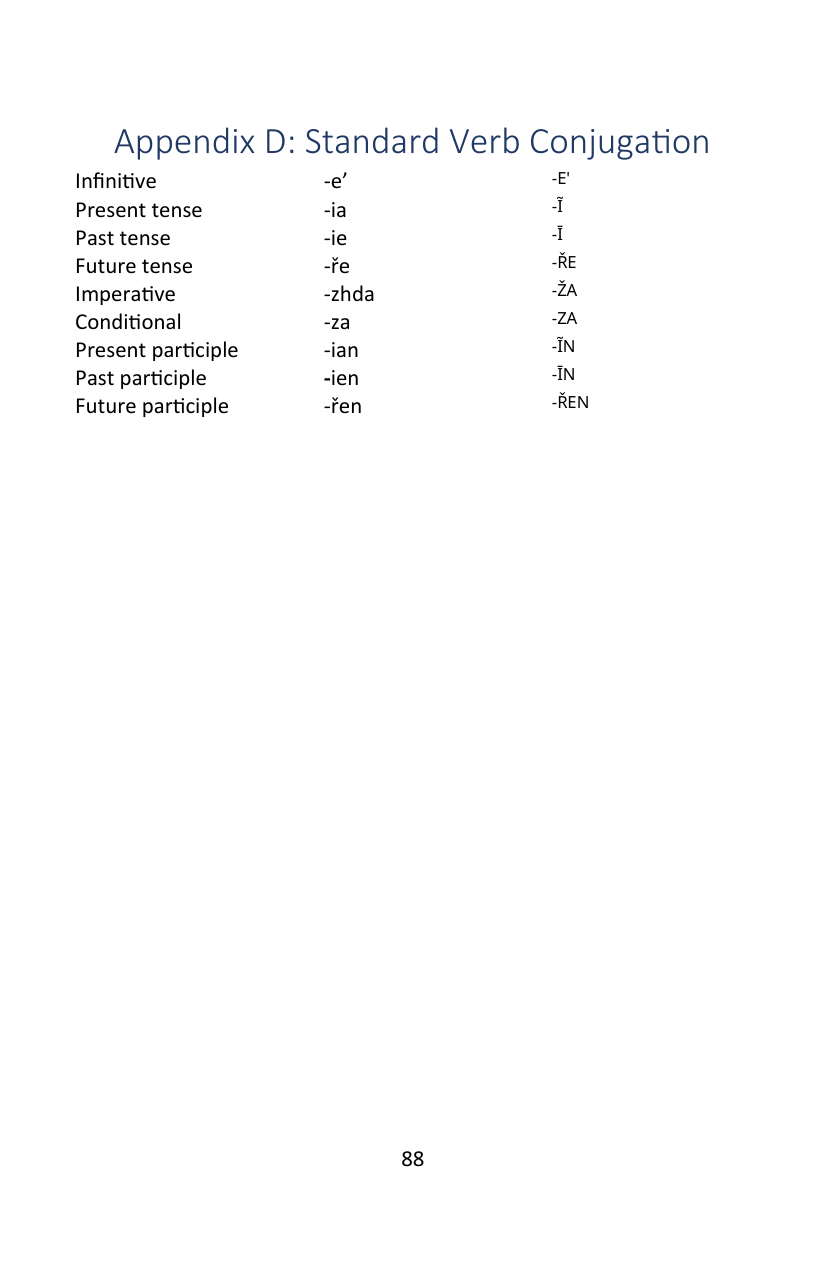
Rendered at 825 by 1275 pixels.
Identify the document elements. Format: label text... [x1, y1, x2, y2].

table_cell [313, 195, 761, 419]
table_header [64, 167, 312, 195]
subtitle Appendix D: Standard Verb Conjugation [75, 117, 750, 162]
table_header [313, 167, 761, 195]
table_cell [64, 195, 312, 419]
